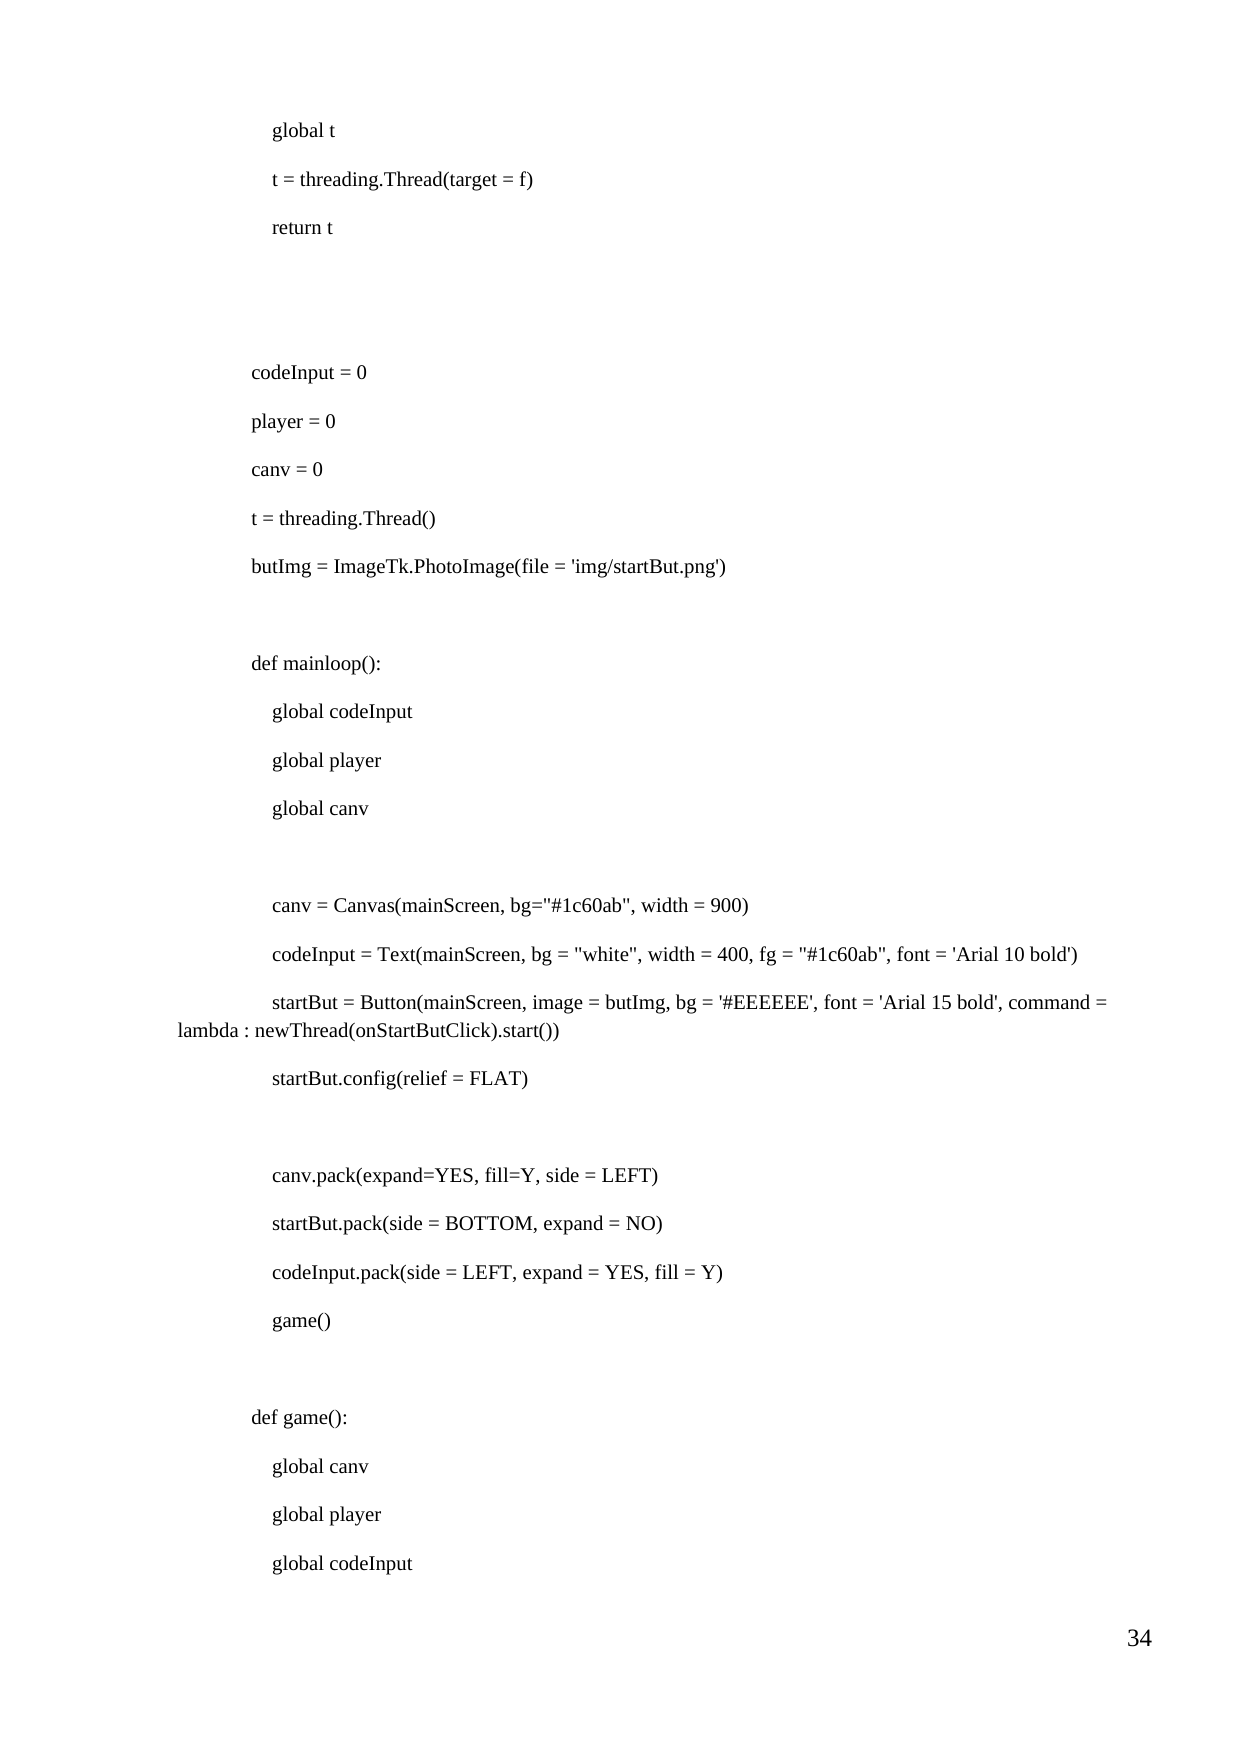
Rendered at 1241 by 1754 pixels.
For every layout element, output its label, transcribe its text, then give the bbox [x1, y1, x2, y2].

text player = 0 [177, 409, 1152, 433]
text global canv [177, 1453, 1152, 1478]
text def game(): [177, 1405, 1152, 1429]
text canv.pack(expand=YES, fill=Y, side = LEFT) [177, 1163, 1152, 1187]
text global canv [177, 796, 1152, 820]
text global player [177, 1502, 1152, 1526]
text game() [177, 1308, 1152, 1332]
text startBut.pack(side = BOTTOM, expand = NO) [177, 1211, 1152, 1235]
text codeInput = 0 [177, 360, 1152, 384]
text codeInput.pack(side = LEFT, expand = YES, fill = Y) [177, 1260, 1152, 1284]
text t = threading.Thread(target = f) [177, 167, 1152, 191]
text def mainloop(): [177, 651, 1152, 675]
text global codeInput [177, 699, 1152, 723]
text global player [177, 748, 1152, 772]
text startBut.config(relief = FLAT) [177, 1066, 1152, 1090]
text t = threading.Thread() [177, 506, 1152, 530]
text startBut = Button(mainScreen, image = butImg, bg = '#EEEEEE', font = 'Arial 15 bold', command = lambda : newThread(onStartButClick).start()) [177, 990, 1152, 1042]
text butImg = ImageTk.PhotoImage(file = 'img/startBut.png') [177, 554, 1152, 578]
text global t [177, 118, 1152, 142]
text global codeInput [177, 1550, 1152, 1574]
text canv = Canvas(mainScreen, bg="#1c60ab", width = 900) [177, 893, 1152, 917]
text canv = 0 [177, 457, 1152, 481]
text codeInput = Text(mainScreen, bg = "white", width = 400, fg = "#1c60ab", font = 'Arial 10 bold') [177, 942, 1152, 966]
text return t [177, 215, 1152, 239]
